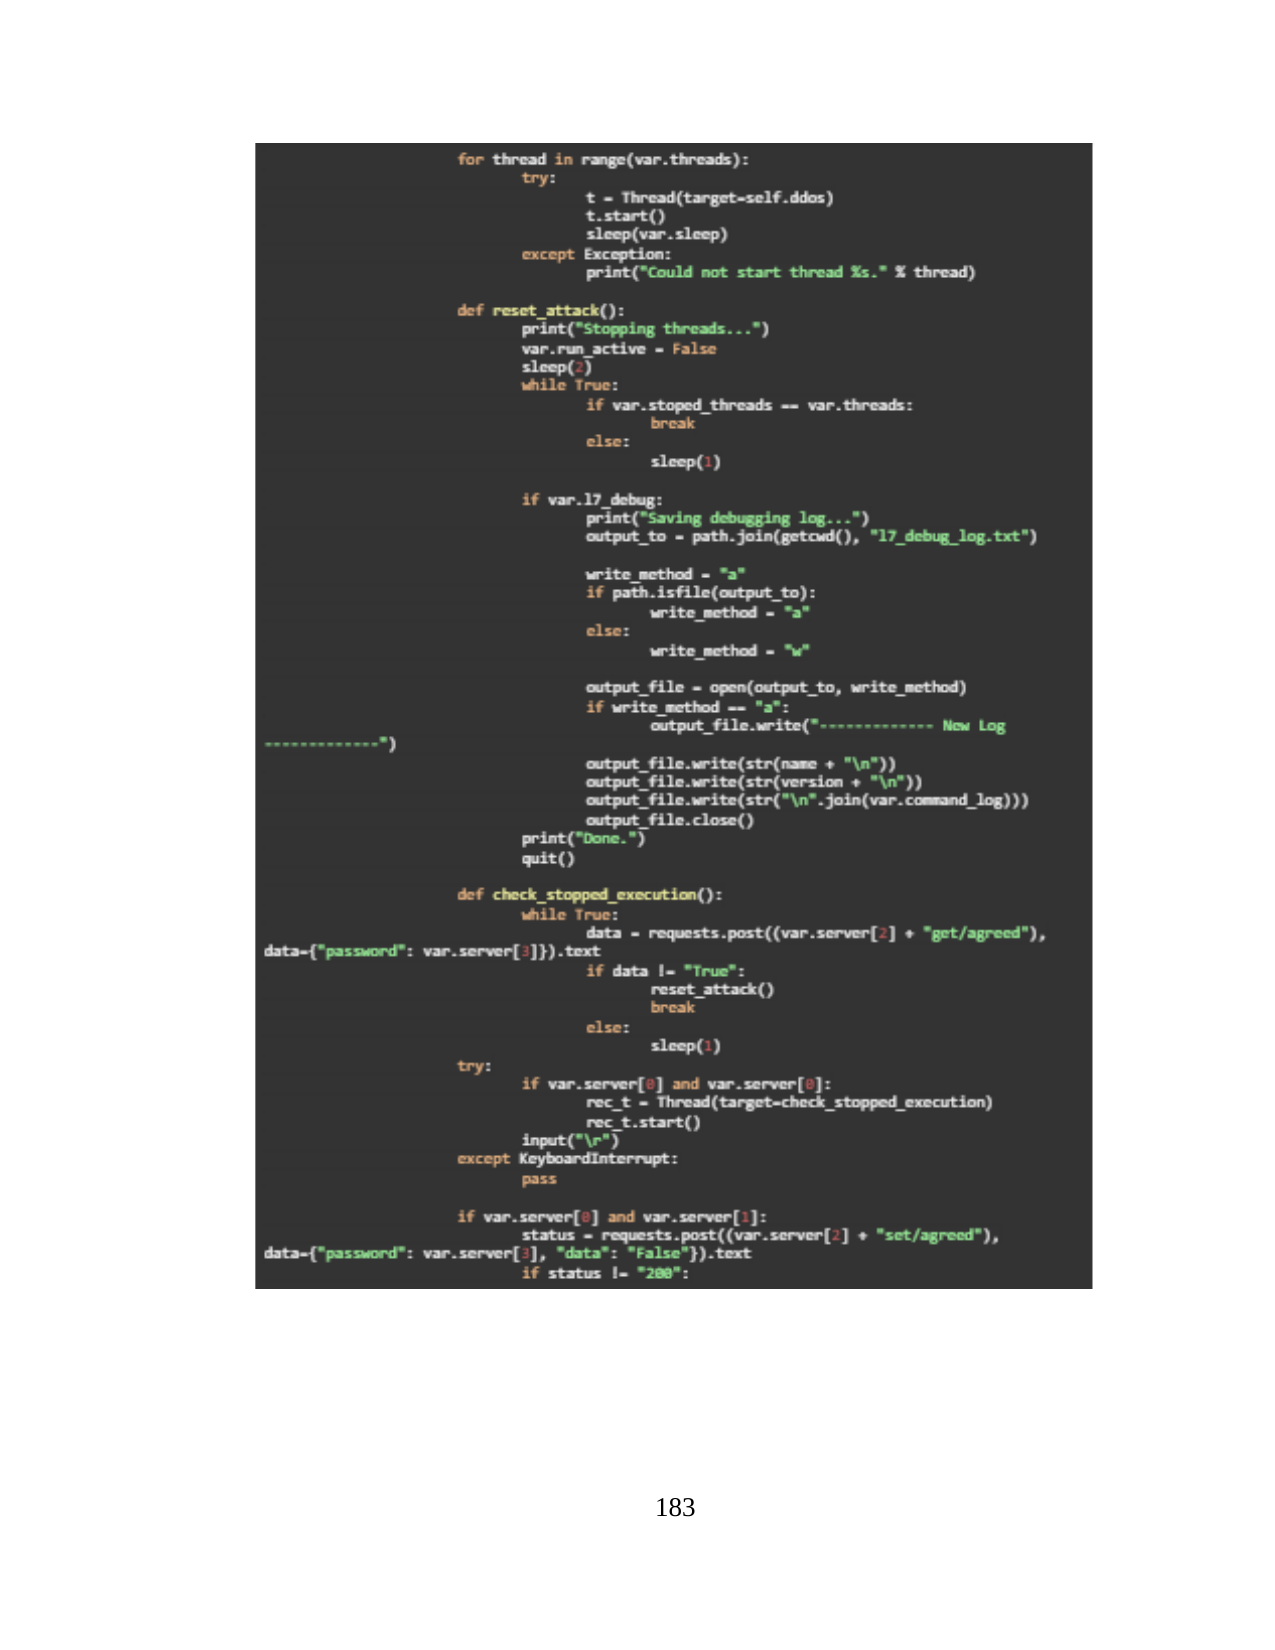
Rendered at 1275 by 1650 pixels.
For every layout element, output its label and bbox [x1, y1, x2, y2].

picture [255, 143, 1095, 1289]
